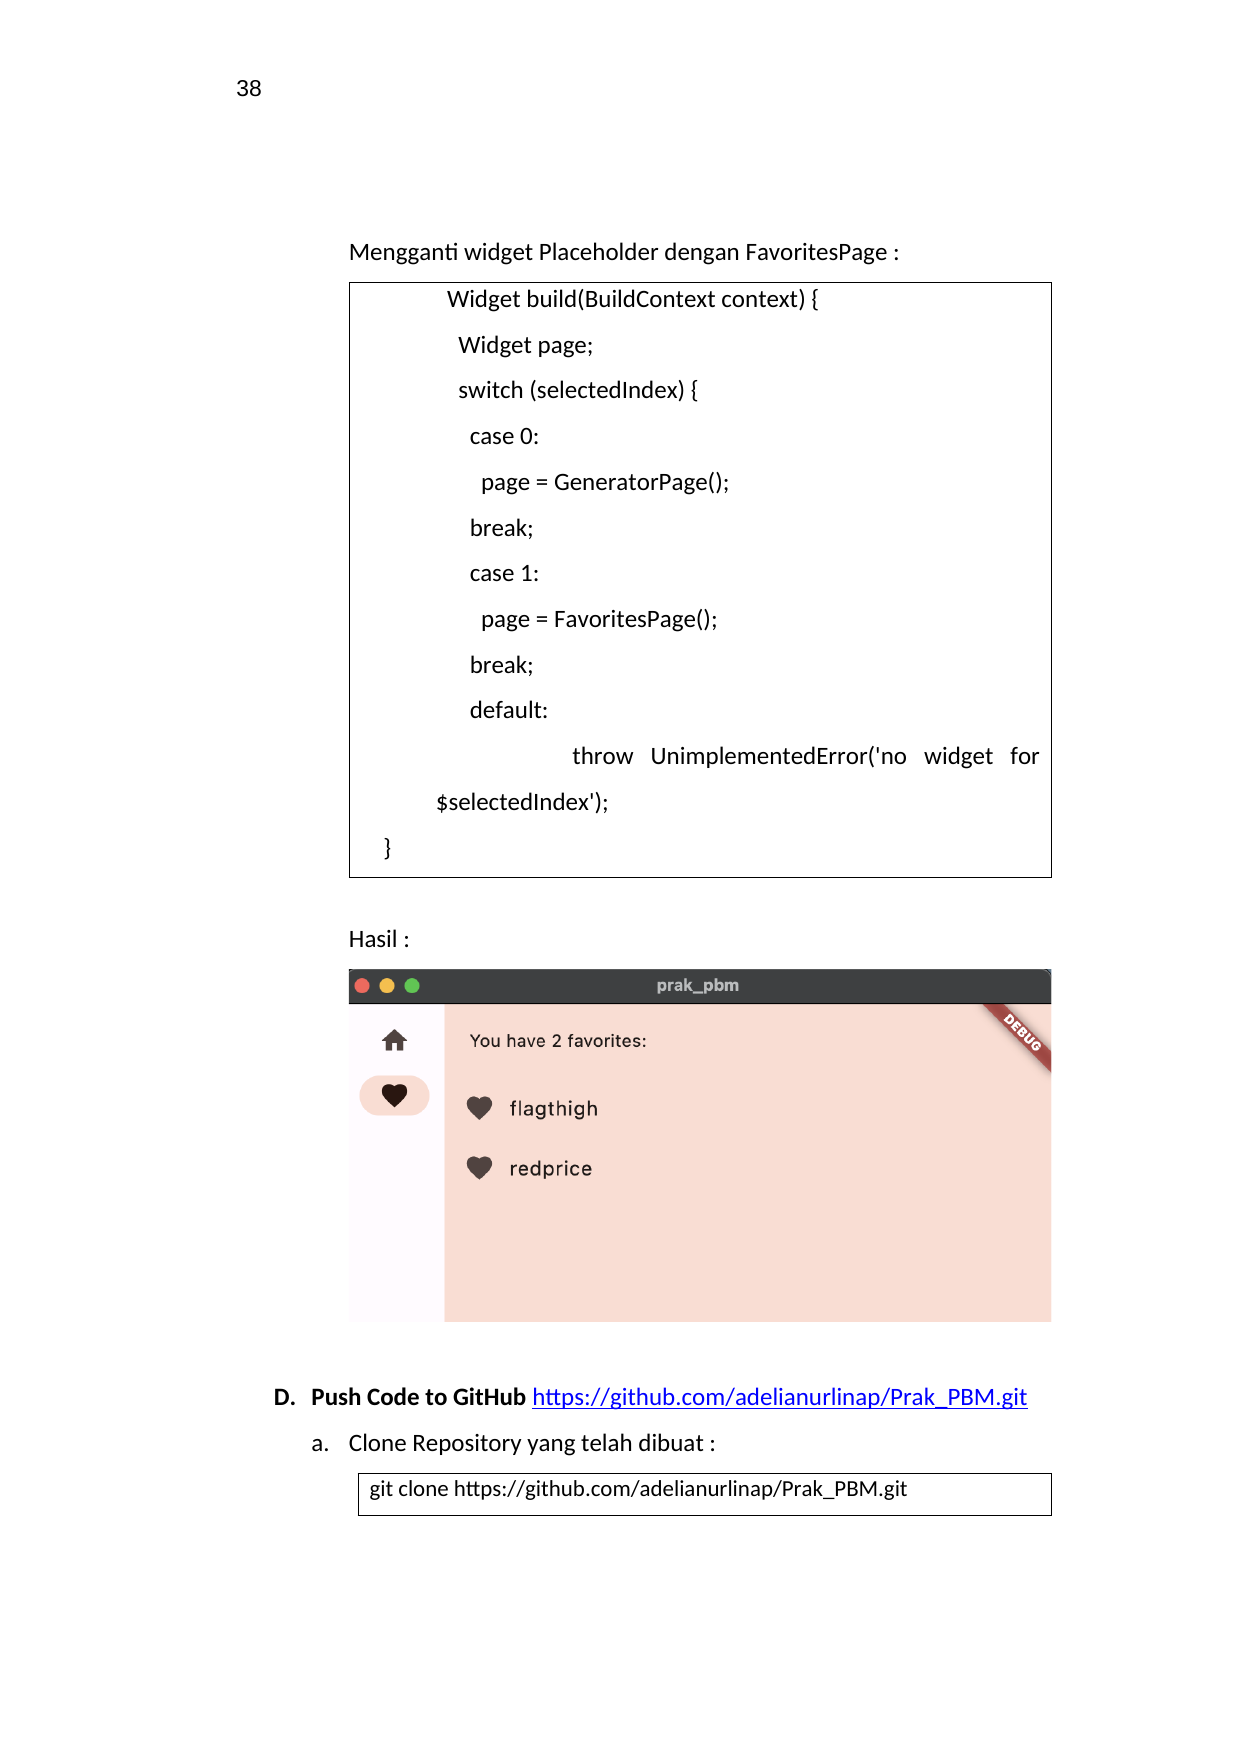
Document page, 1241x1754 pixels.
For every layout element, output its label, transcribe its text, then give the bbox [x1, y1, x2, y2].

picture [348, 969, 1052, 1322]
table_header Widget build(BuildContext context) { Widget page; switch (selectedIndex) { case 0: page = GeneratorPage(); break; case 1: page = FavoritesPage(); break; default: throw UnimplementedError('no widget for $selectedIndex'); } [350, 283, 1051, 877]
list Clone Repository yang telah dibuat : [311, 1427, 1063, 1458]
table_header git clone https://github.com/adelianurlinap/Prak_PBM.git [359, 1474, 1051, 1515]
list Mengganti widget Placeholder dengan FavoritesPage : [349, 236, 1063, 267]
list Hasil : [349, 923, 1063, 954]
list Push Code to GitHub https://github.com/adelianurlinap/Prak_PBM.git [274, 1381, 1063, 1412]
